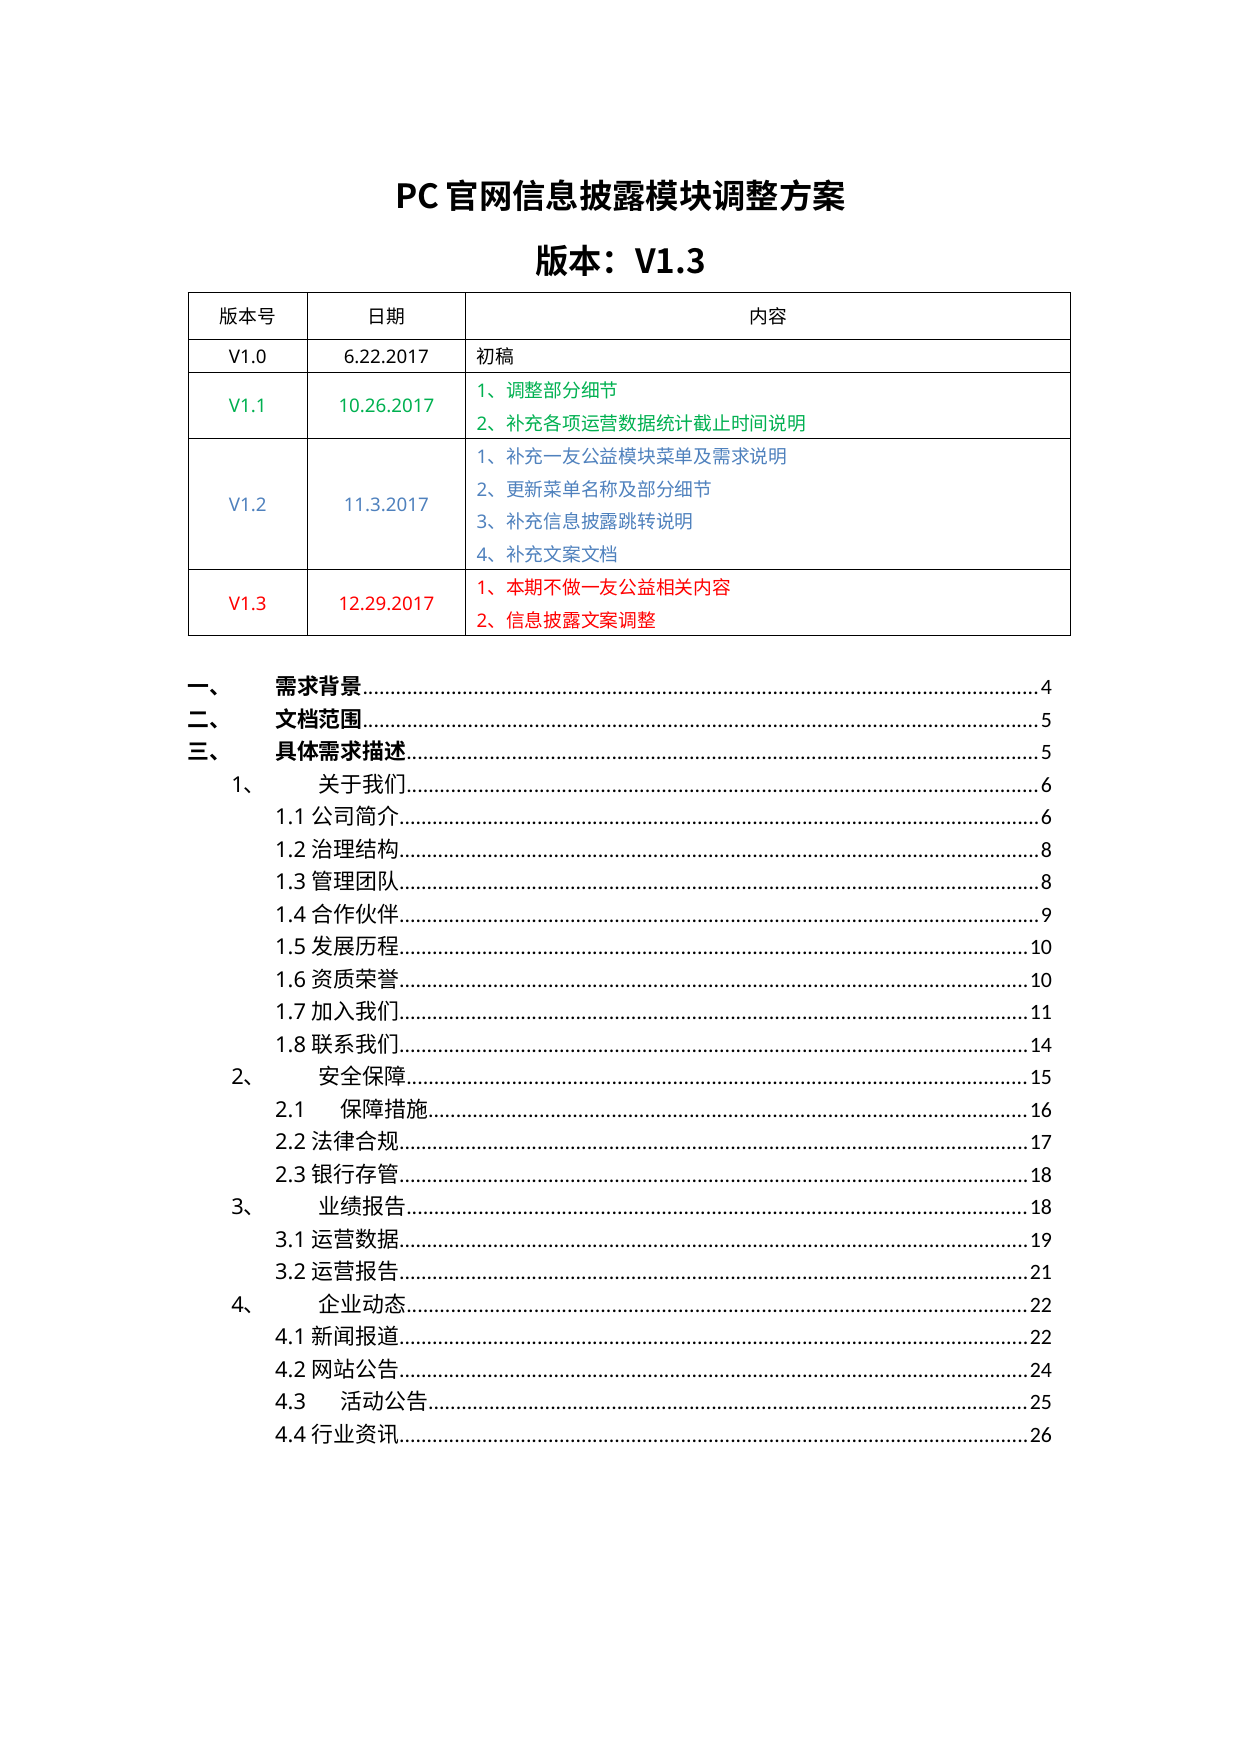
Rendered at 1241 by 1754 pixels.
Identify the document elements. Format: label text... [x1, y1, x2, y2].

table_cell V1.3 [189, 570, 307, 635]
text 版本：V1.3 [187, 227, 1053, 292]
table_header 日期 [308, 293, 465, 338]
text 1.8 联系我们 14 [275, 1026, 1053, 1059]
text 4、 企业动态 22 [231, 1286, 1053, 1319]
text PC官网信息披露模块调整方案 [187, 162, 1053, 227]
table_cell V1.0 [189, 340, 307, 372]
text 1、 关于我们 6 [231, 766, 1053, 799]
text 二、 文档范围 5 [187, 701, 1053, 734]
table_cell 初稿 [466, 340, 1070, 372]
text 4.4 行业资讯 26 [275, 1416, 1053, 1449]
table_header 版本号 [189, 293, 307, 338]
table_cell 10.26.2017 [308, 373, 465, 438]
table_cell 1、本期不做一友公益相关内容 2、信息披露文案调整 [466, 570, 1070, 635]
text 1.1 公司简介 6 [275, 799, 1053, 831]
text 1.7 加入我们 11 [275, 994, 1053, 1026]
text 2、 安全保障 15 [231, 1059, 1053, 1091]
text 2.1 保障措施 16 [275, 1091, 1053, 1124]
text 一、 需求背景 4 [187, 669, 1053, 701]
table_cell 12.29.2017 [308, 570, 465, 635]
text 3.1 运营数据 19 [275, 1221, 1053, 1254]
table_cell V1.1 [189, 373, 307, 438]
text 2.2 法律合规 17 [275, 1124, 1053, 1156]
text 三、 具体需求描述 5 [187, 734, 1053, 766]
text 1.3 管理团队 8 [275, 864, 1053, 896]
table_cell 6.22.2017 [308, 340, 465, 372]
table_cell V1.2 [189, 439, 307, 569]
text 4.2 网站公告 24 [275, 1351, 1053, 1384]
table_header 内容 [466, 293, 1070, 338]
table_cell 11.3.2017 [308, 439, 465, 569]
text 4.3 活动公告 25 [275, 1384, 1053, 1416]
text 1.2 治理结构 8 [275, 831, 1053, 864]
table_cell 1、补充一友公益模块菜单及需求说明 2、更新菜单名称及部分细节 3、补充信息披露跳转说明 4、补充文案文档 [466, 439, 1070, 569]
text 3、 业绩报告 18 [231, 1189, 1053, 1221]
table_cell 1、调整部分细节 2、补充各项运营数据统计截止时间说明 [466, 373, 1070, 438]
text 2.3 银行存管 18 [275, 1156, 1053, 1189]
text 1.5 发展历程 10 [275, 929, 1053, 961]
text 4.1 新闻报道 22 [275, 1319, 1053, 1351]
text 1.4 合作伙伴 9 [275, 896, 1053, 929]
text 1.6 资质荣誉 10 [275, 961, 1053, 994]
text 3.2 运营报告 21 [275, 1254, 1053, 1286]
